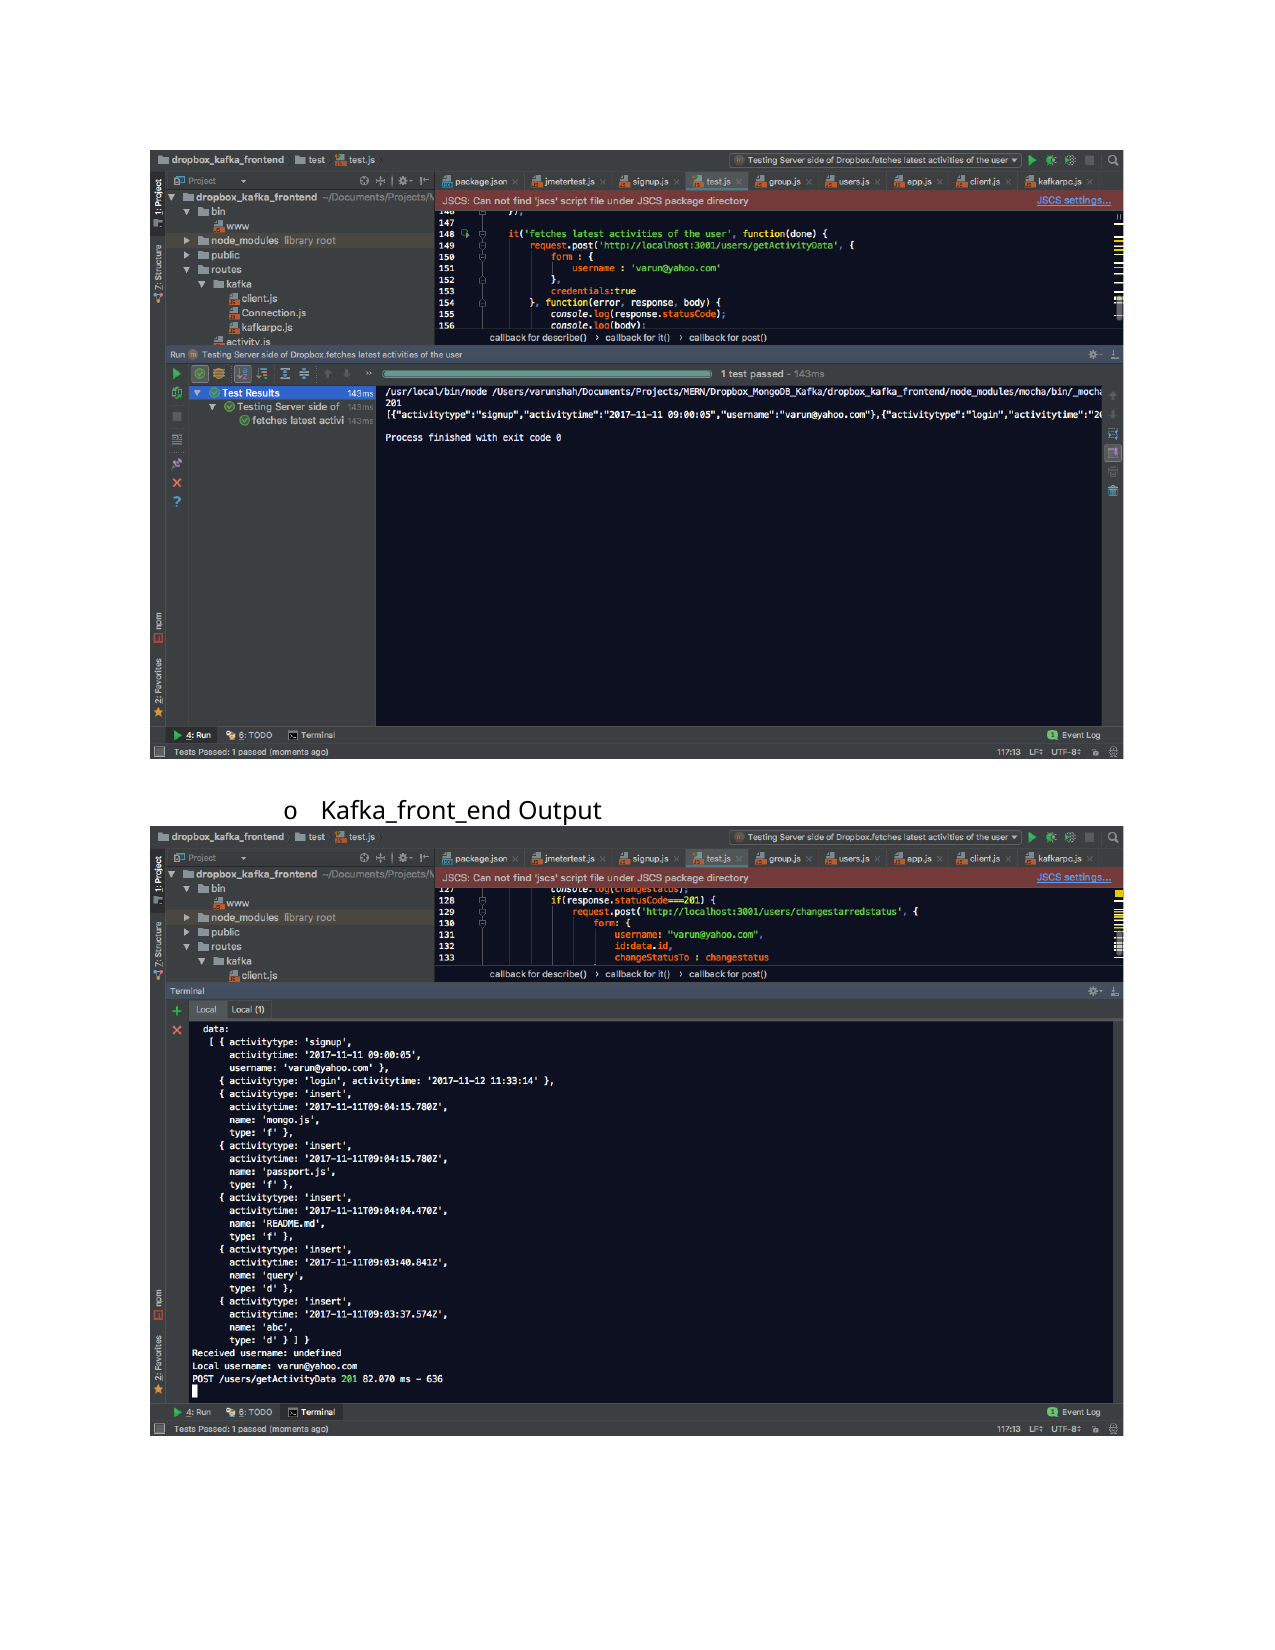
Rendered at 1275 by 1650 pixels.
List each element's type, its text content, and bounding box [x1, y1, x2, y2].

picture [150, 150, 1124, 759]
picture [150, 826, 1124, 1436]
list Kafka_front_end Output [283, 793, 1125, 827]
